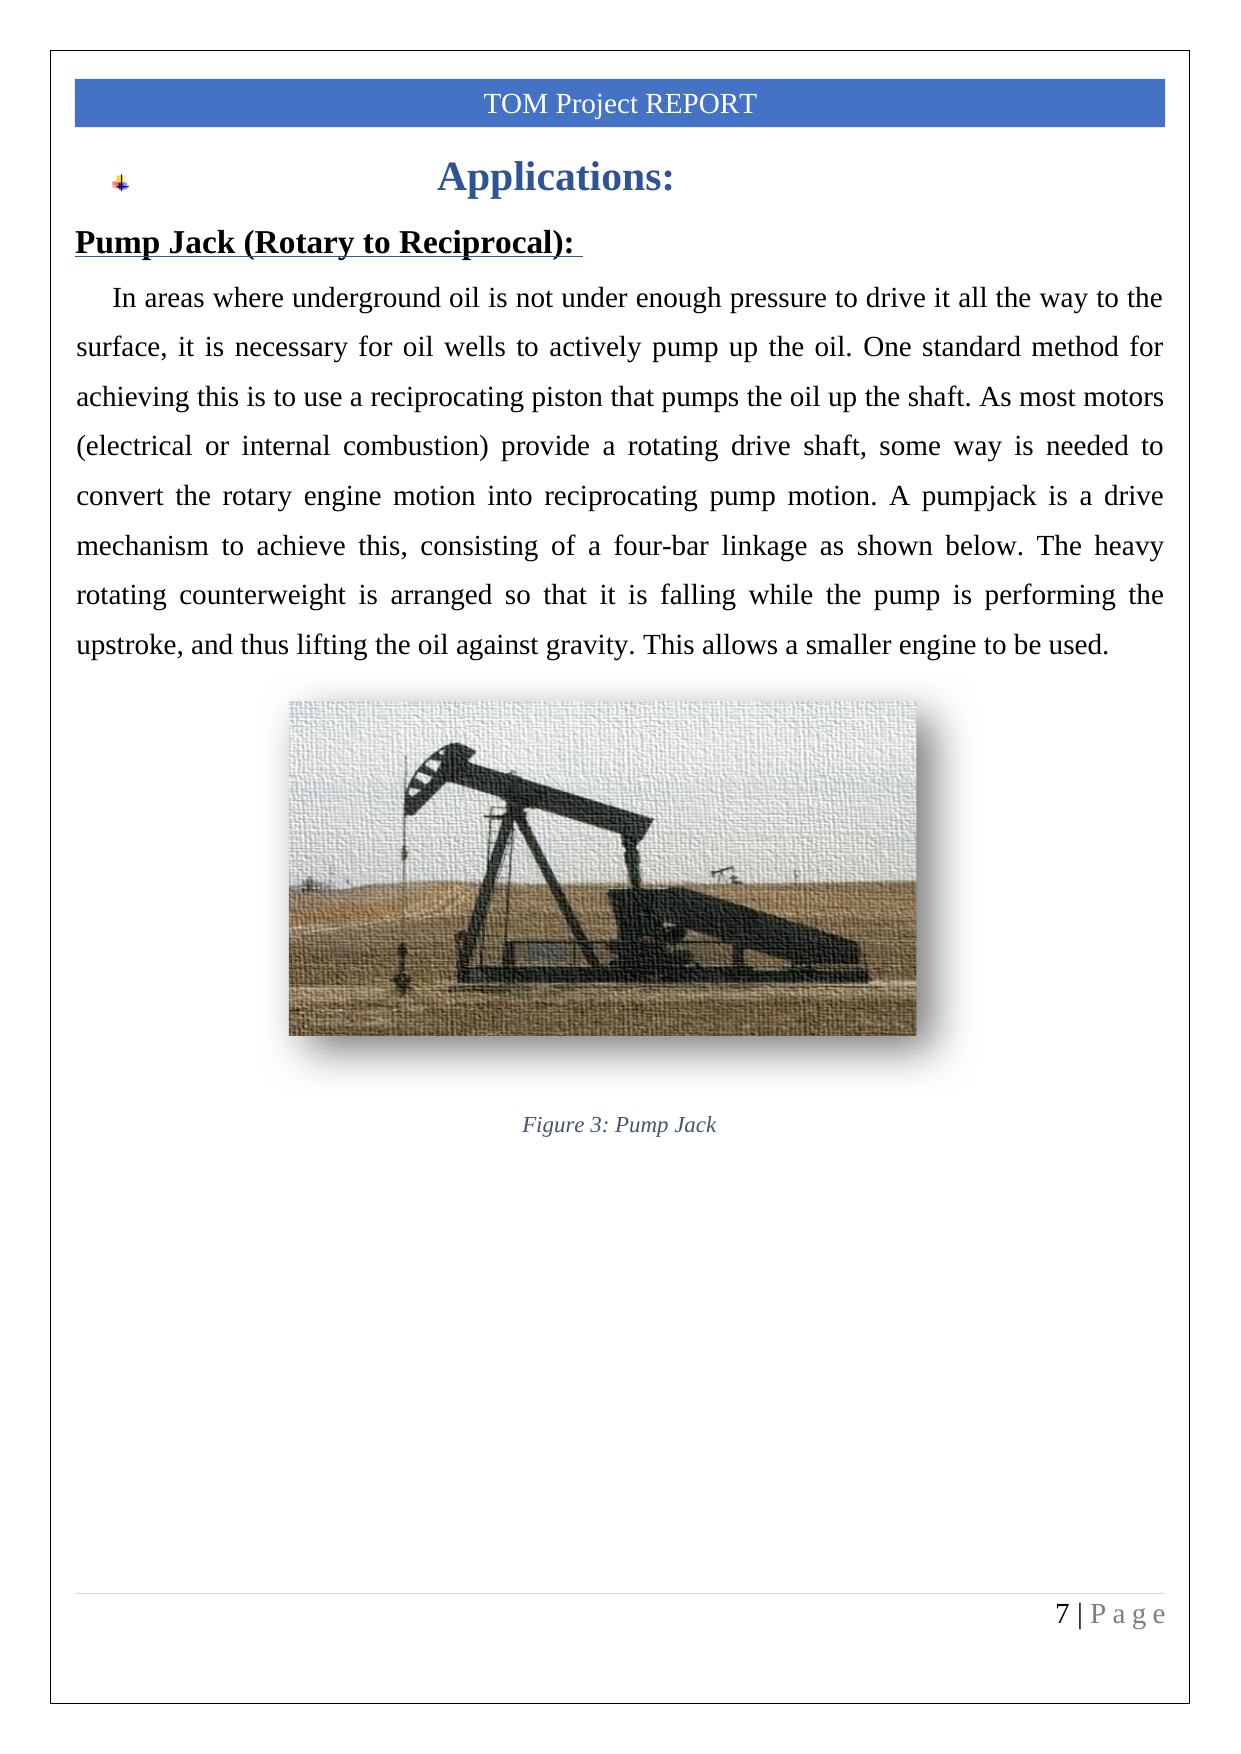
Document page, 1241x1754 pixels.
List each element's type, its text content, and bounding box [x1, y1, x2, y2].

picture [112, 173, 129, 191]
subtitle Pump Jack (Rotary to Reciprocal): [75, 222, 1165, 261]
text Figure 3: Pump Jack [75, 1111, 1165, 1138]
picture [288, 701, 917, 1036]
subtitle Applications: [111, 128, 1165, 199]
text In areas where underground oil is not under enough pressure to drive it all the way to the surface, it is necessary for oil wells to actively pump up the oil. One standard method for achieving this is to use a reciprocating piston that pumps the oil up the shaft. As most motors (electrical or internal combustion) provide a rotating drive shaft, some way is needed to convert the rotary engine motion into reciprocating pump motion. A pumpjack is a drive mechanism to achieve this, consisting of a four-bar linkage as shown below. The heavy rotating counterweight is arranged so that it is falling while the pump is performing the upstroke, and thus lifting the oil against gravity. This allows a smaller engine to be used. [76, 280, 1165, 660]
